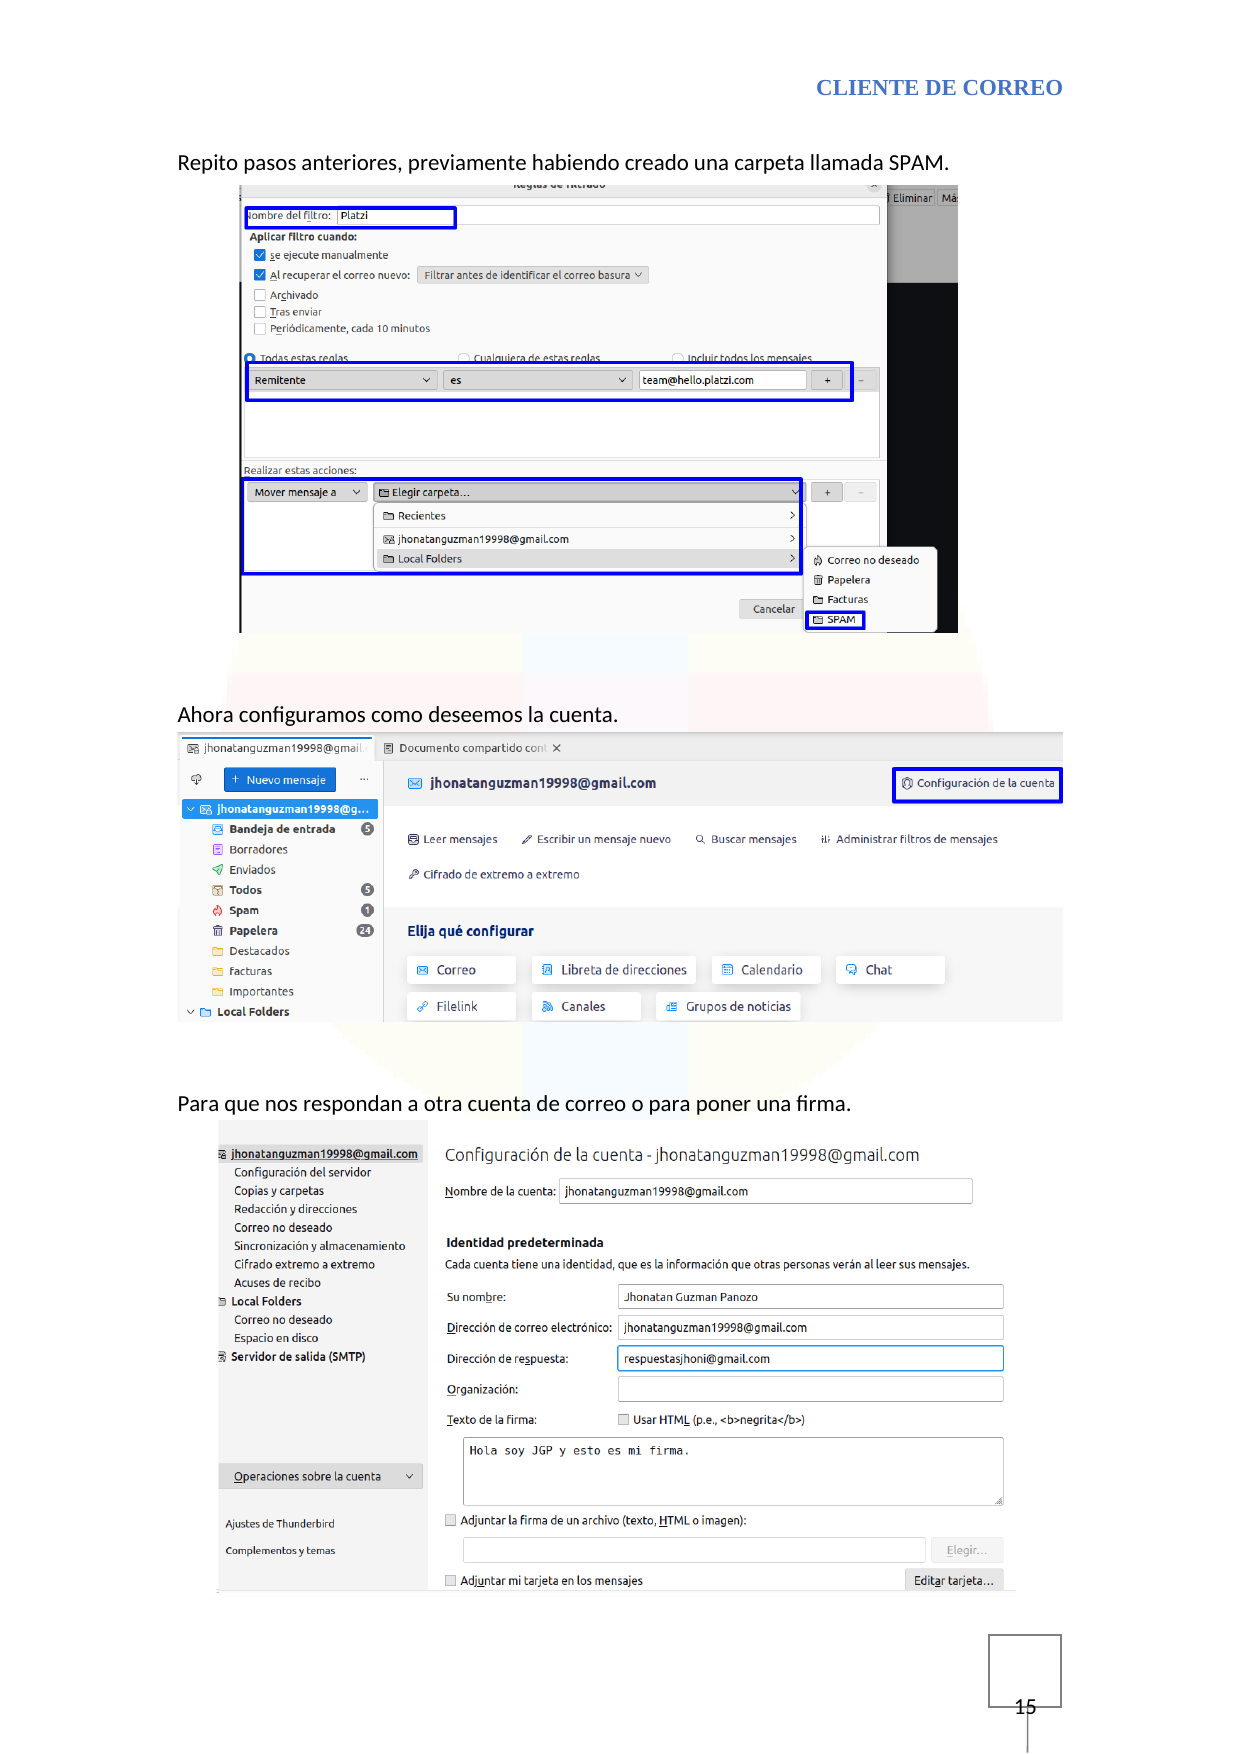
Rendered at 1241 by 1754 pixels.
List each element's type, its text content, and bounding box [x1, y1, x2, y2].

text Repito pasos anteriores, previamente habiendo creado una carpeta llamada SPAM. [177, 148, 1063, 176]
text Para que nos respondan a otra cuenta de correo o para poner una firma. [177, 1089, 1063, 1117]
picture [177, 185, 1027, 700]
picture [177, 1117, 1027, 1593]
text Ahora configuramos como deseemos la cuenta. [177, 700, 1063, 728]
picture [177, 728, 1063, 1089]
